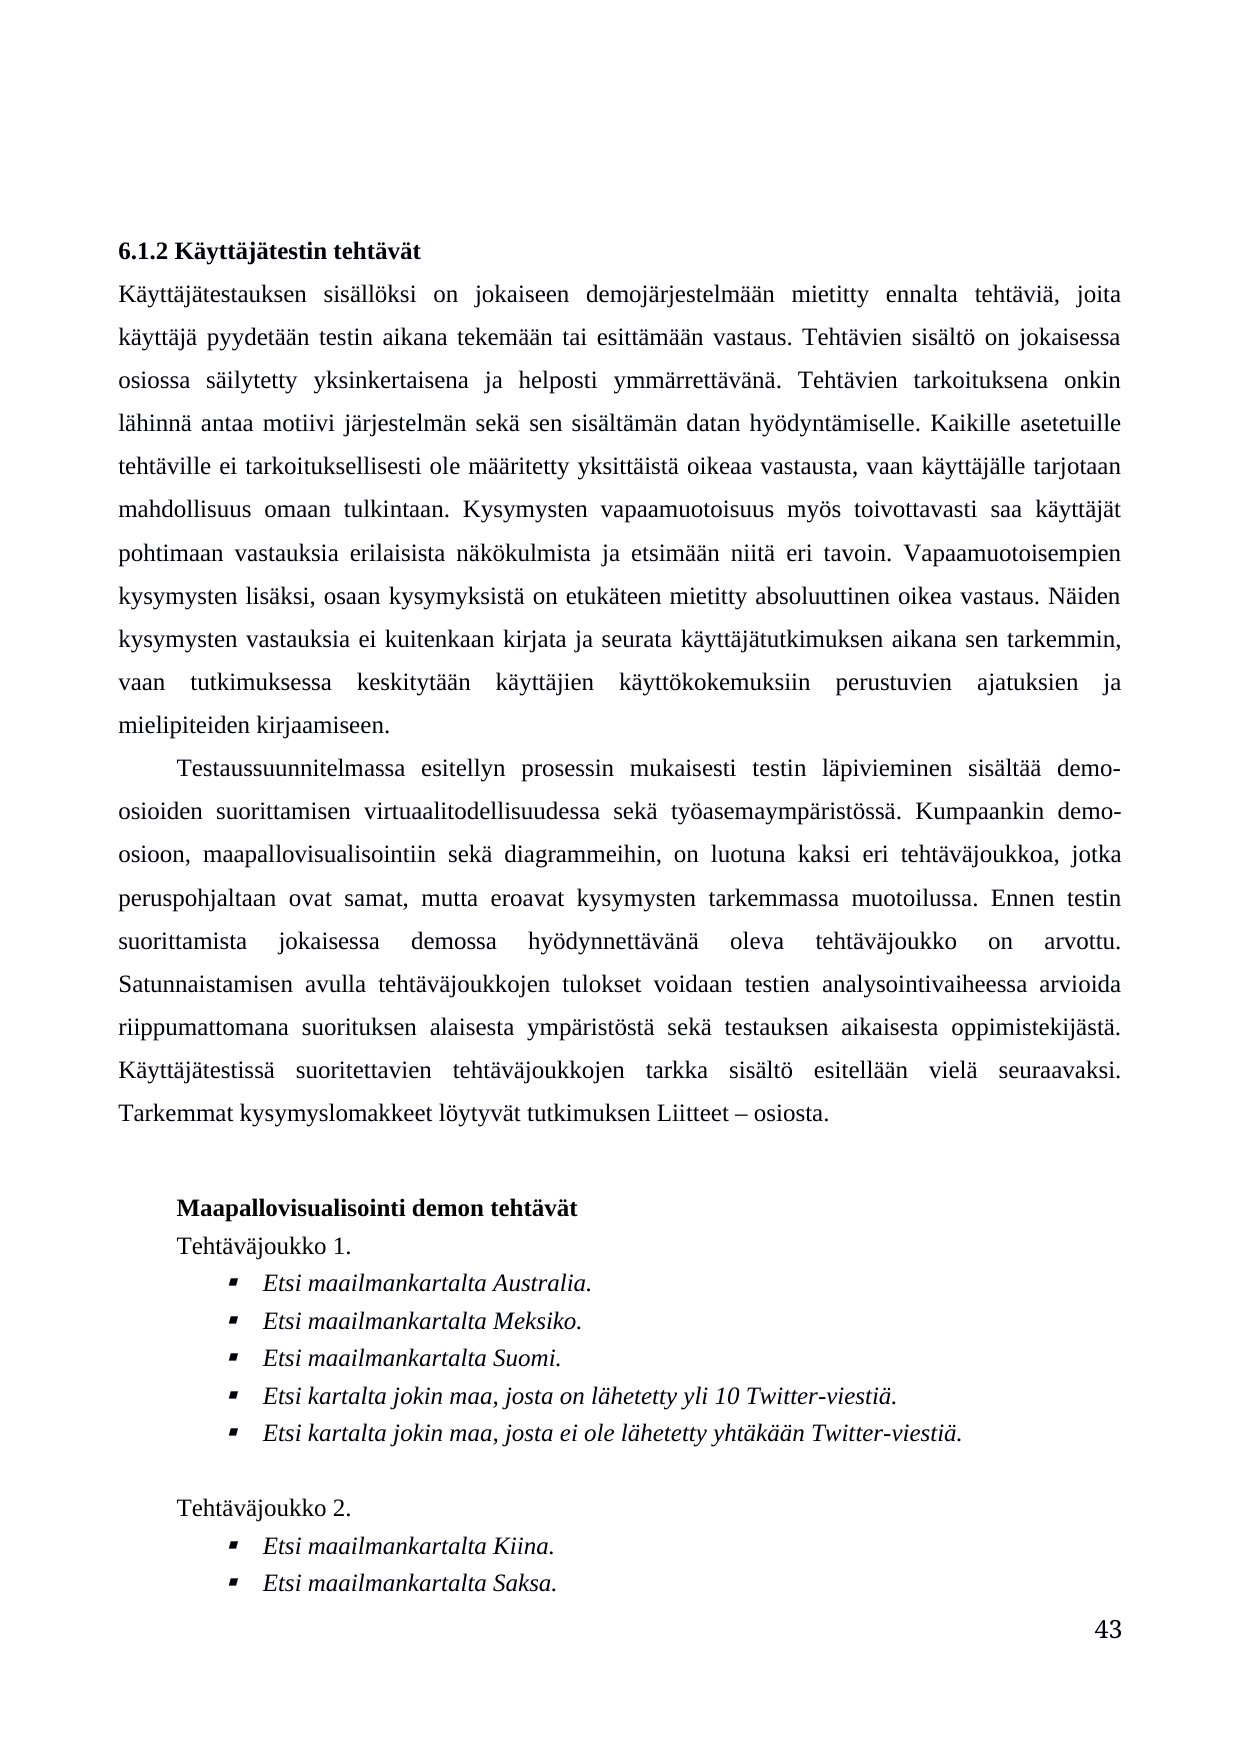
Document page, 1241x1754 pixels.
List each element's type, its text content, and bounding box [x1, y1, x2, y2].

text Käyttäjätestauksen sisällöksi on jokaiseen demojärjestelmään mietitty ennalta tehtäviä, joita käyttäjä pyydetään testin aikana tekemään tai esittämään vastaus. Tehtävien sisältö on jokaisessa osiossa säilytetty yksinkertaisena ja helposti ymmärrettävänä. Tehtävien tarkoituksena onkin lähinnä antaa motiivi järjestelmän sekä sen sisältämän datan hyödyntämiselle. Kaikille asetetuille tehtäville ei tarkoituksellisesti ole määritetty yksittäistä oikeaa vastausta, vaan käyttäjälle tarjotaan mahdollisuus omaan tulkintaan. Kysymysten vapaamuotoisuus myös toivottavasti saa käyttäjät pohtimaan vastauksia erilaisista näkökulmista ja etsimään niitä eri tavoin. Vapaamuotoisempien kysymysten lisäksi, osaan kysymyksistä on etukäteen mietitty absoluuttinen oikea vastaus. Näiden kysymysten vastauksia ei kuitenkaan kirjata ja seurata käyttäjätutkimuksen aikana sen tarkemmin, vaan tutkimuksessa keskitytään käyttäjien käyttökokemuksiin perustuvien ajatuksien ja mielipiteiden kirjaamiseen. [118, 279, 1122, 739]
table_header Etsi maailmankartalta Kiina. [176, 1522, 1032, 1559]
text Tehtäväjoukko 1. [176, 1222, 1122, 1259]
table_header Etsi maailmankartalta Australia. [176, 1260, 1032, 1297]
table_cell Etsi maailmankartalta Saksa. [176, 1560, 1032, 1597]
text Tehtäväjoukko 2. [176, 1484, 1122, 1522]
text 6.1.2 Käyttäjätestin tehtävät [118, 236, 1122, 264]
table_cell Etsi kartalta jokin maa, josta on lähetetty yli 10 Twitter-viestiä. [176, 1372, 1032, 1409]
text Maapallovisualisointi demon tehtävät [176, 1184, 1122, 1222]
table_cell Etsi kartalta jokin maa, josta ei ole lähetetty yhtäkään Twitter-viestiä. [176, 1410, 1032, 1447]
text Testaussuunnitelmassa esitellyn prosessin mukaisesti testin läpivieminen sisältää demo-osioiden suorittamisen virtuaalitodellisuudessa sekä työasemaympäristössä. Kumpaankin demo-osioon, maapallovisualisointiin sekä diagrammeihin, on luotuna kaksi eri tehtäväjoukkoa, jotka peruspohjaltaan ovat samat, mutta eroavat kysymysten tarkemmassa muotoilussa. Ennen testin suorittamista jokaisessa demossa hyödynnettävänä oleva tehtäväjoukko on arvottu. Satunnaistamisen avulla tehtäväjoukkojen tulokset voidaan testien analysointivaiheessa arvioida riippumattomana suorituksen alaisesta ympäristöstä sekä testauksen aikaisesta oppimistekijästä. Käyttäjätestissä suoritettavien tehtäväjoukkojen tarkka sisältö esitellään vielä seuraavaksi. Tarkemmat kysymyslomakkeet löytyvät tutkimuksen Liitteet – osiosta. [118, 753, 1122, 1127]
table_cell Etsi maailmankartalta Meksiko. [176, 1297, 1032, 1334]
table_cell Etsi maailmankartalta Suomi. [176, 1335, 1032, 1372]
